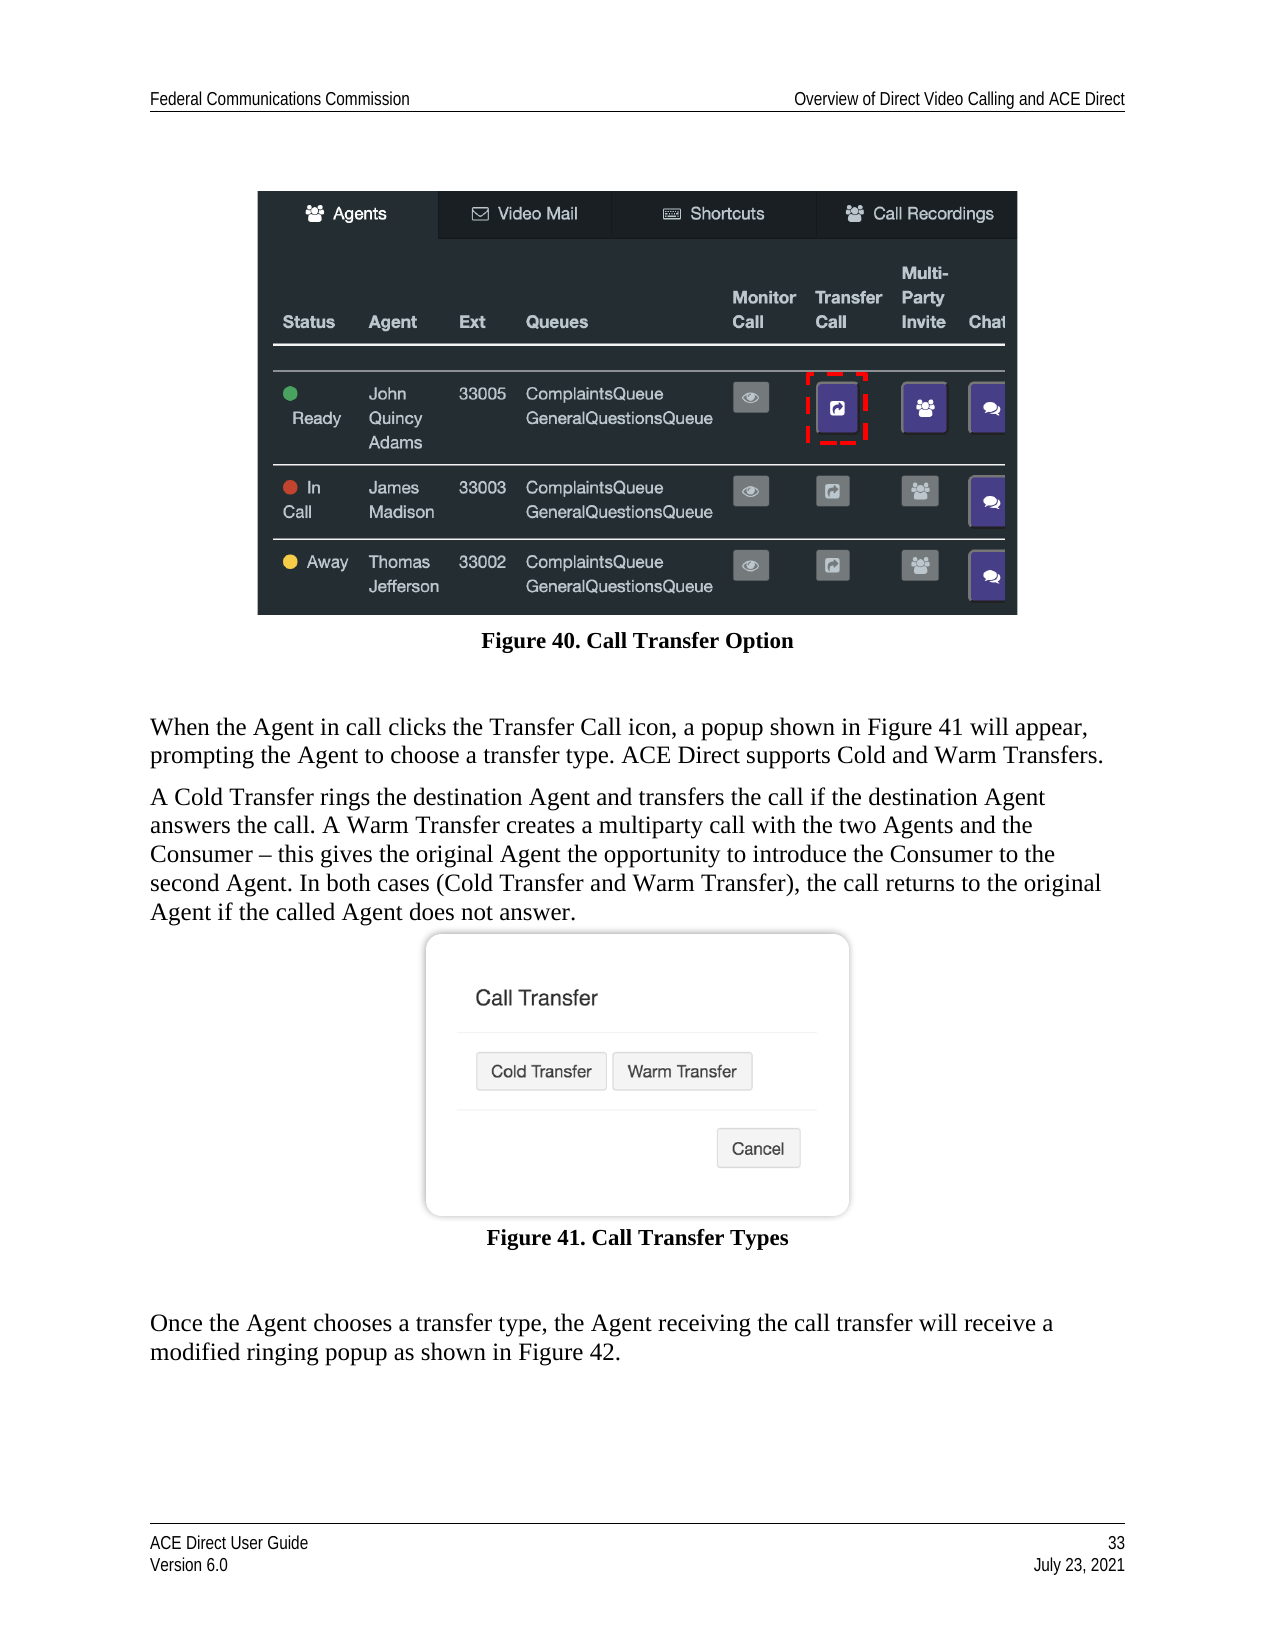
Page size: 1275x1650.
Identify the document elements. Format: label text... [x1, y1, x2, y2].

text Figure 40. Call Transfer Option [150, 627, 1125, 654]
text Once the Agent chooses a transfer type, the Agent receiving the call transfer will receive a modified ringing popup as shown in Figure 42. [150, 1308, 1125, 1365]
text A Cold Transfer rings the destination Agent and transfers the call if the destination Agent answers the call. A Warm Transfer creates a multiparty call with the two Agents and the Consumer – this gives the original Agent the opportunity to introduce the Consumer to the second Agent. In both cases (Cold Transfer and Warm Transfer), the call returns to the original Agent if the called Agent does not answer. [150, 782, 1125, 926]
text Figure 41. Call Transfer Types [150, 1223, 1125, 1250]
text When the Agent in call clicks the Transfer Call icon, a popup shown in Figure 41 will appear, prompting the Agent to choose a transfer type. ACE Direct supports Cold and Warm Transfers. [150, 712, 1125, 769]
picture [457, 965, 817, 1185]
picture [257, 191, 1018, 615]
